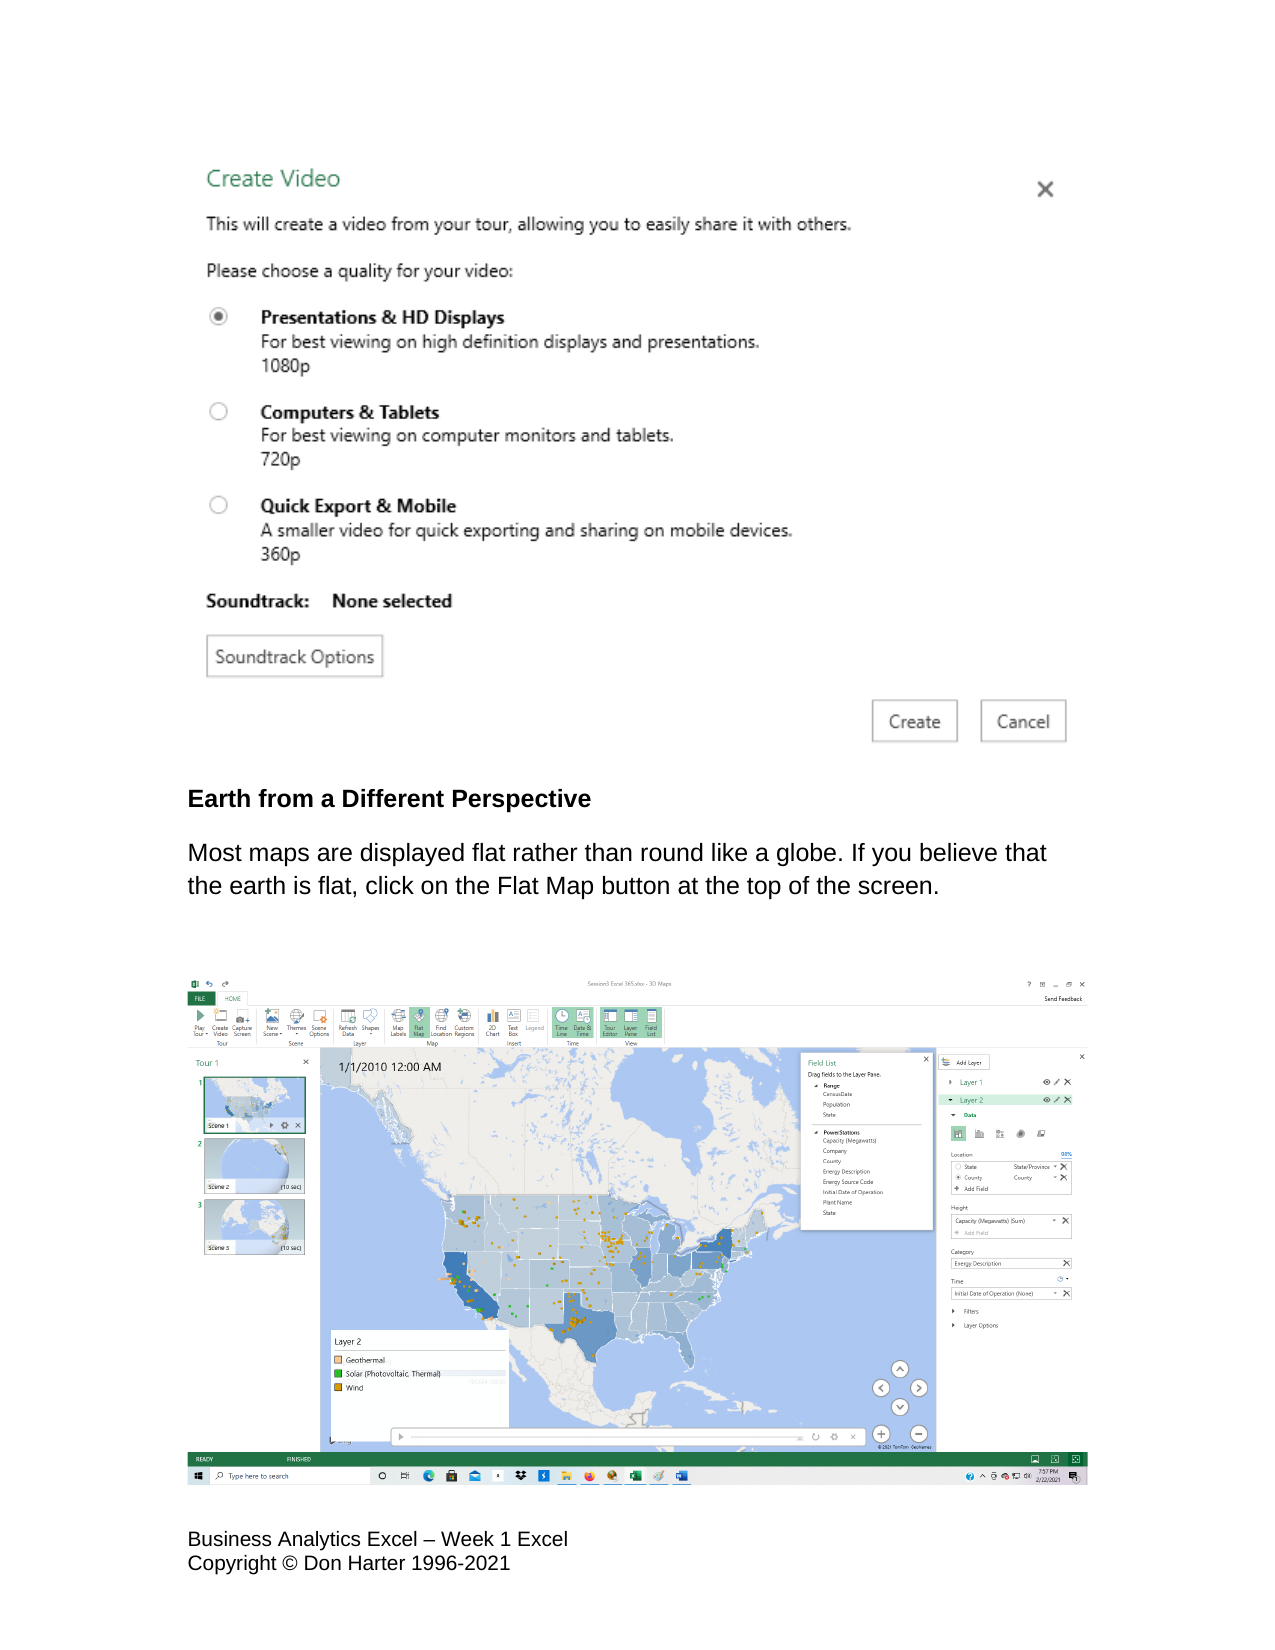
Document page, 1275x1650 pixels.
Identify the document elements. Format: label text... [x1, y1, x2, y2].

text Earth from a Different Perspective [187, 784, 1087, 812]
picture [187, 978, 1088, 1485]
picture [187, 150, 1088, 760]
text Most maps are displayed flat rather than round like a globe. If you believe that the earth is flat, click on the Flat Map button at the top of the screen. [187, 838, 1087, 899]
